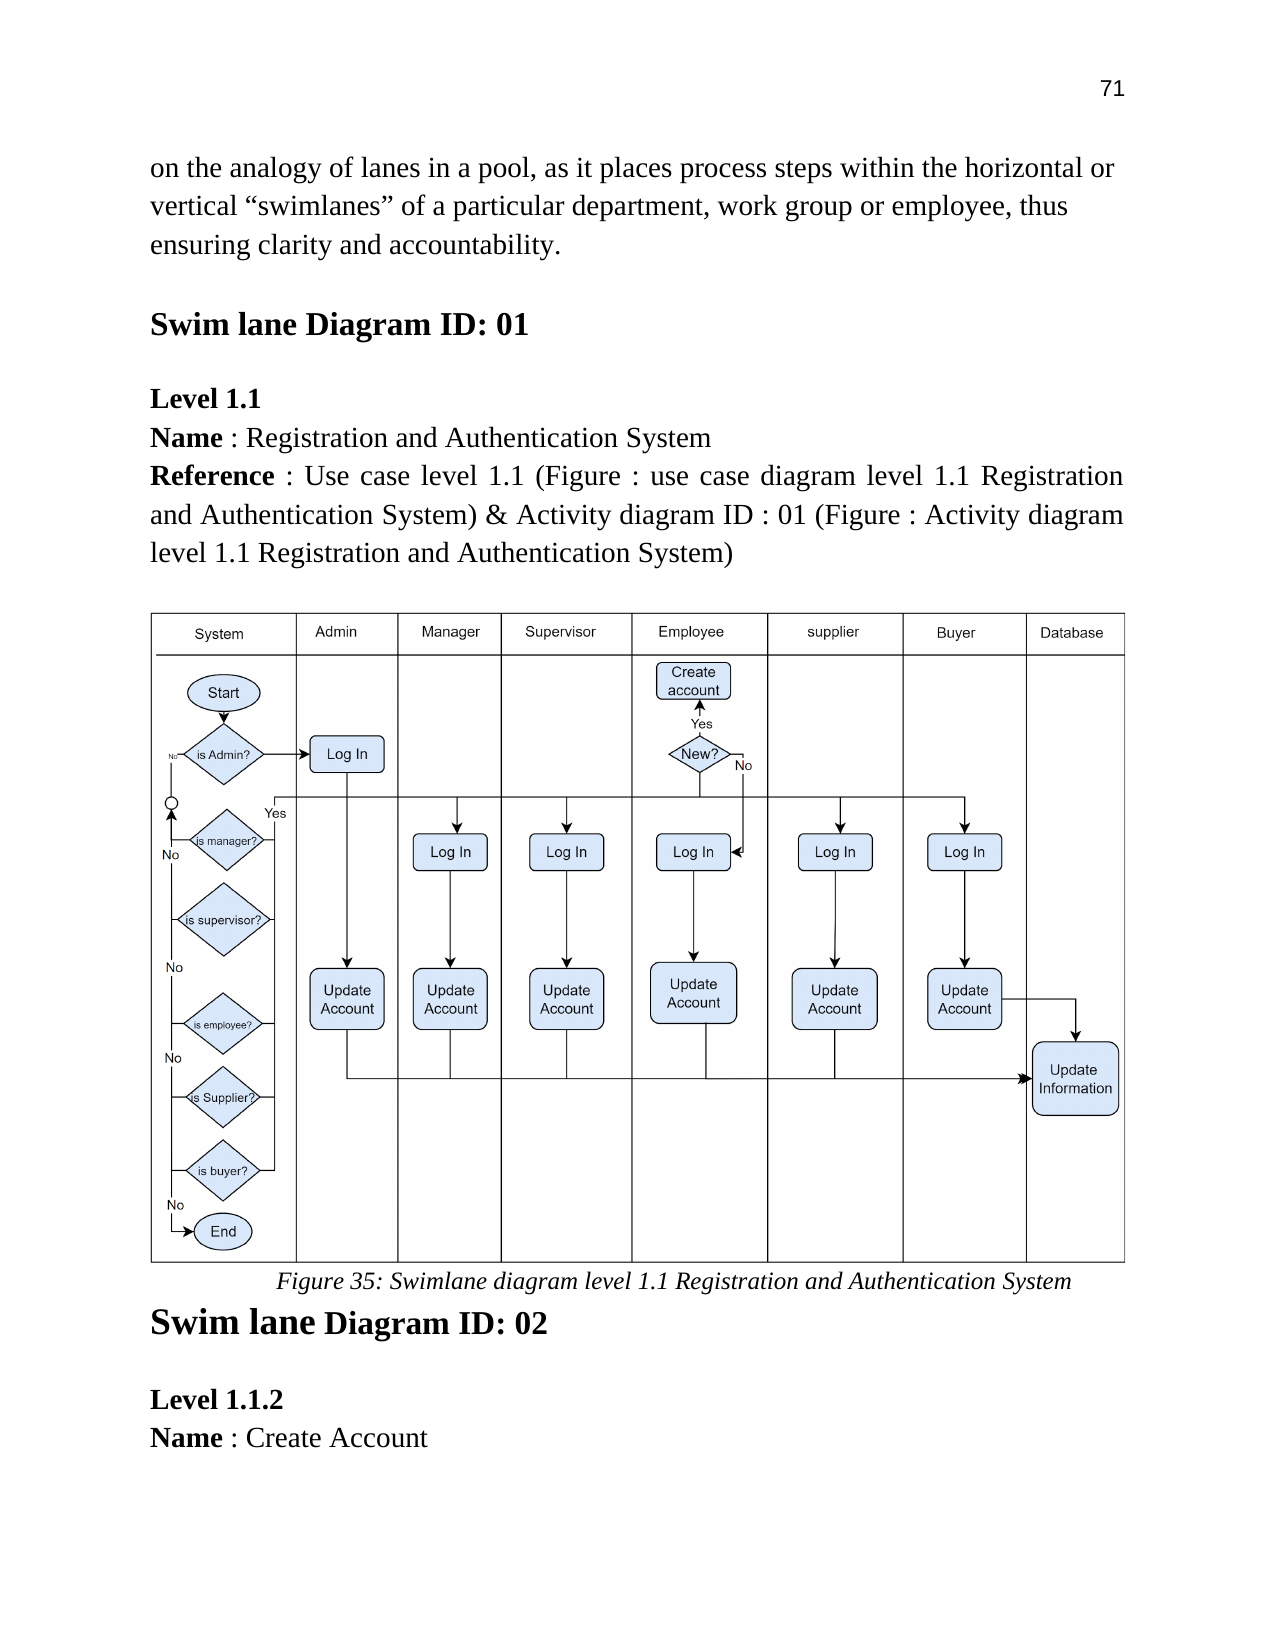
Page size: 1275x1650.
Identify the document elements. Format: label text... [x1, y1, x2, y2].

text Figure 35: Swimlane diagram level 1.1 Registration and Authentication System [150, 1266, 1125, 1295]
text Level 1.1 [150, 381, 1125, 415]
text Name : Create Account [150, 1421, 1125, 1454]
text Swim lane Diagram ID: 02 [150, 1299, 1125, 1342]
text Reference : Use case level 1.1 (Figure : use case diagram level 1.1 Registration and Authentication System) & Activity diagram ID : 01 (Figure : Activity diagram level 1.1 Registration and Authentication System) [150, 458, 1125, 569]
text Swim lane Diagram ID: 01 [150, 304, 1125, 342]
text Level 1.1.2 [150, 1382, 1125, 1416]
picture [150, 612, 1125, 1263]
text Name : Registration and Authentication System [150, 420, 1125, 453]
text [150, 150, 1125, 261]
